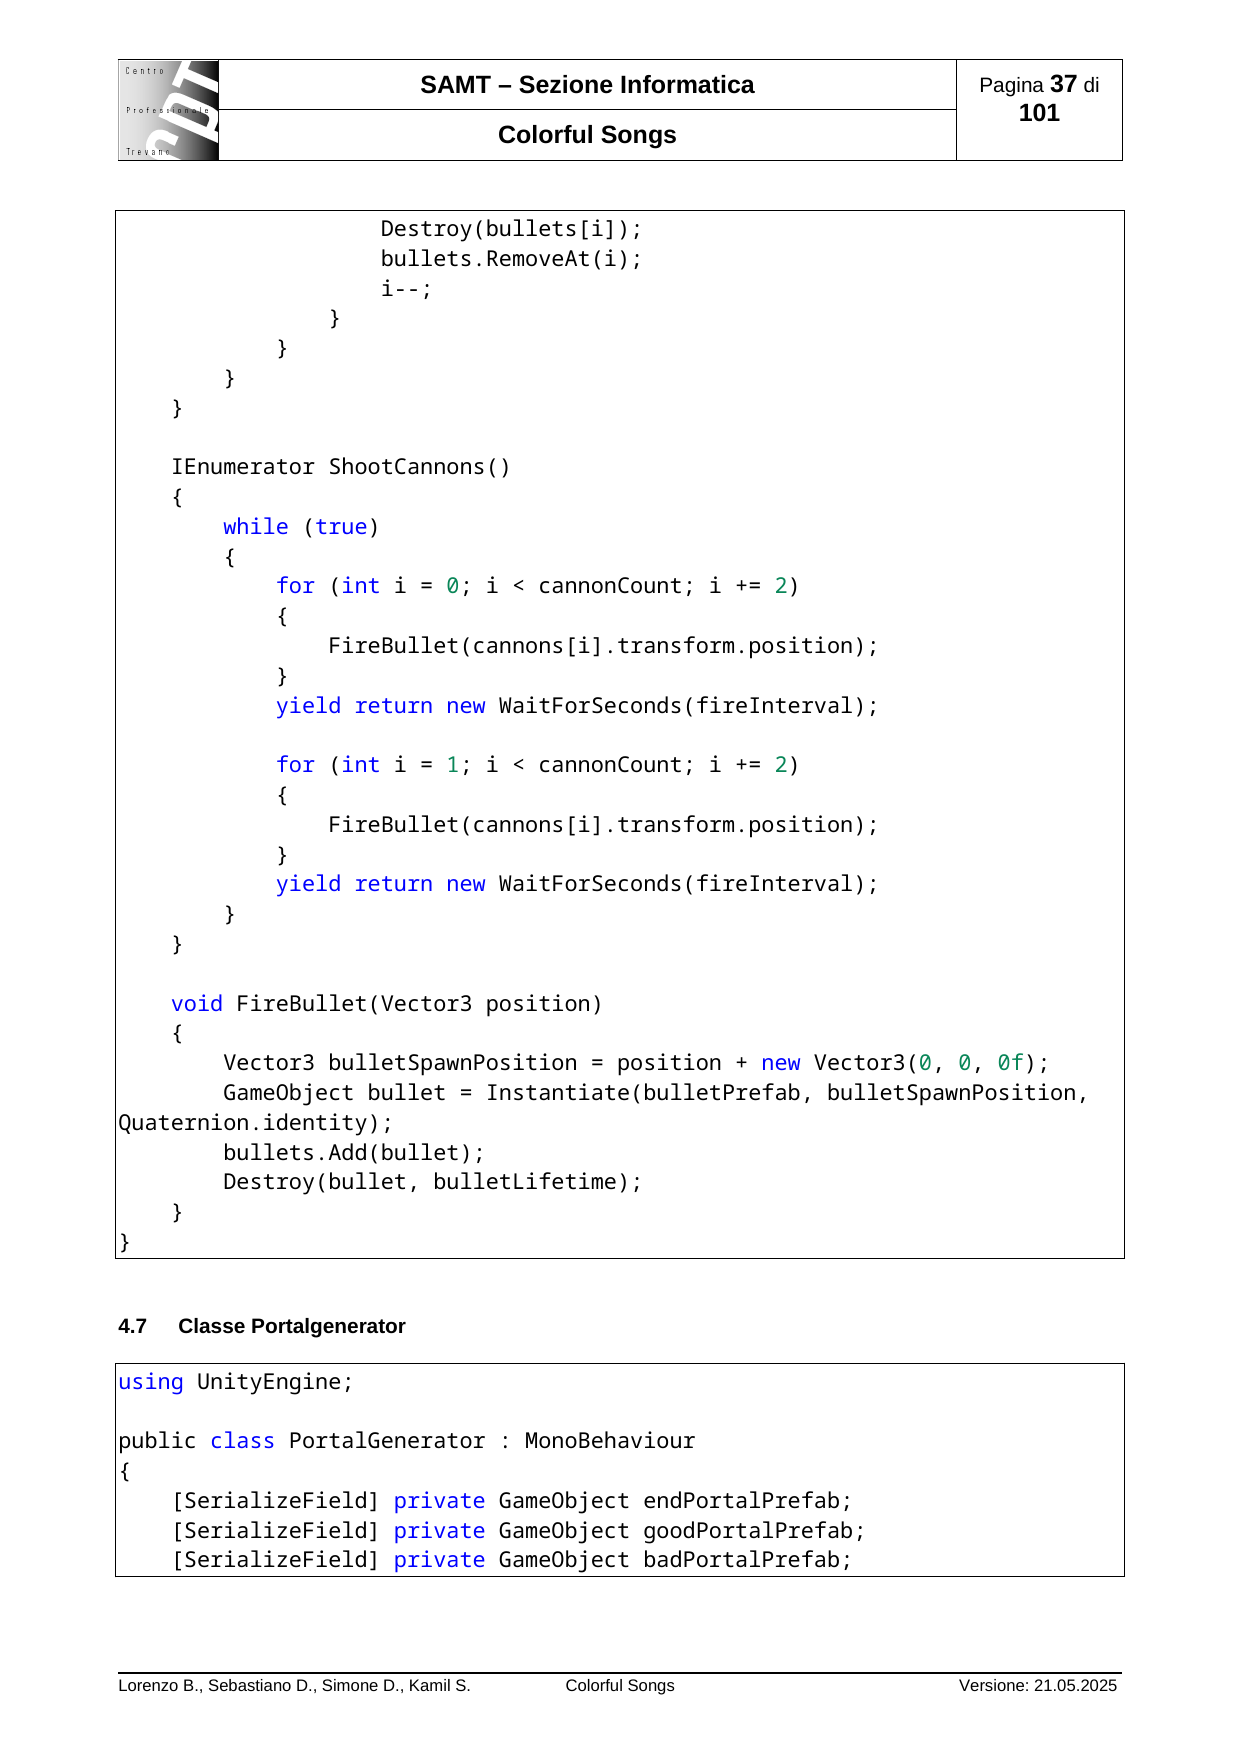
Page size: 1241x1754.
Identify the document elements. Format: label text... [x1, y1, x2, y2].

text using UnityEngine; [116, 1364, 1124, 1396]
text i--; [118, 273, 1122, 302]
subtitle Classe Portalgenerator [118, 1314, 1122, 1338]
text } [118, 839, 1122, 868]
text } [118, 332, 1122, 362]
text bullets.Add(bullet); [118, 1137, 1122, 1166]
text { [118, 1017, 1122, 1047]
text public class PortalGenerator : MonoBehaviour [118, 1425, 1122, 1455]
text bullets.RemoveAt(i); [118, 243, 1122, 273]
text } [118, 392, 1122, 422]
text [SerializeField] private GameObject goodPortalPrefab; [118, 1515, 1122, 1541]
text GameObject bullet = Instantiate(bulletPrefab, bulletSpawnPosition, Quaternion.identity); [118, 1077, 1122, 1137]
text yield return new WaitForSeconds(fireInterval); [118, 690, 1122, 719]
text } [118, 928, 1122, 958]
text for (int i = 0; i < cannonCount; i += 2) [118, 571, 1122, 600]
text [SerializeField] private GameObject endPortalPrefab; [118, 1485, 1122, 1515]
text void FireBullet(Vector3 position) [118, 988, 1122, 1017]
text { [118, 1455, 1122, 1485]
text while (true) [118, 511, 1122, 541]
text { [118, 481, 1122, 511]
text Destroy(bullets[i]); [116, 211, 1124, 243]
text } [118, 660, 1122, 690]
text } [116, 1223, 1124, 1258]
text { [118, 600, 1122, 630]
text } [118, 302, 1122, 332]
text IEnumerator ShootCannons() [118, 451, 1122, 481]
text Destroy(bullet, bulletLifetime); [118, 1166, 1122, 1196]
text FireBullet(cannons[i].transform.position); [118, 809, 1122, 839]
text for (int i = 1; i < cannonCount; i += 2) [118, 749, 1122, 779]
text [SerializeField] private GameObject badPortalPrefab; [116, 1541, 1124, 1576]
text } [118, 898, 1122, 928]
text Vector3 bulletSpawnPosition = position + new Vector3(0, 0, 0f); [118, 1047, 1122, 1077]
picture [118, 60, 219, 160]
text { [118, 541, 1122, 571]
text } [118, 1196, 1122, 1223]
text { [118, 779, 1122, 809]
text FireBullet(cannons[i].transform.position); [118, 630, 1122, 660]
text } [118, 362, 1122, 392]
text yield return new WaitForSeconds(fireInterval); [118, 868, 1122, 898]
